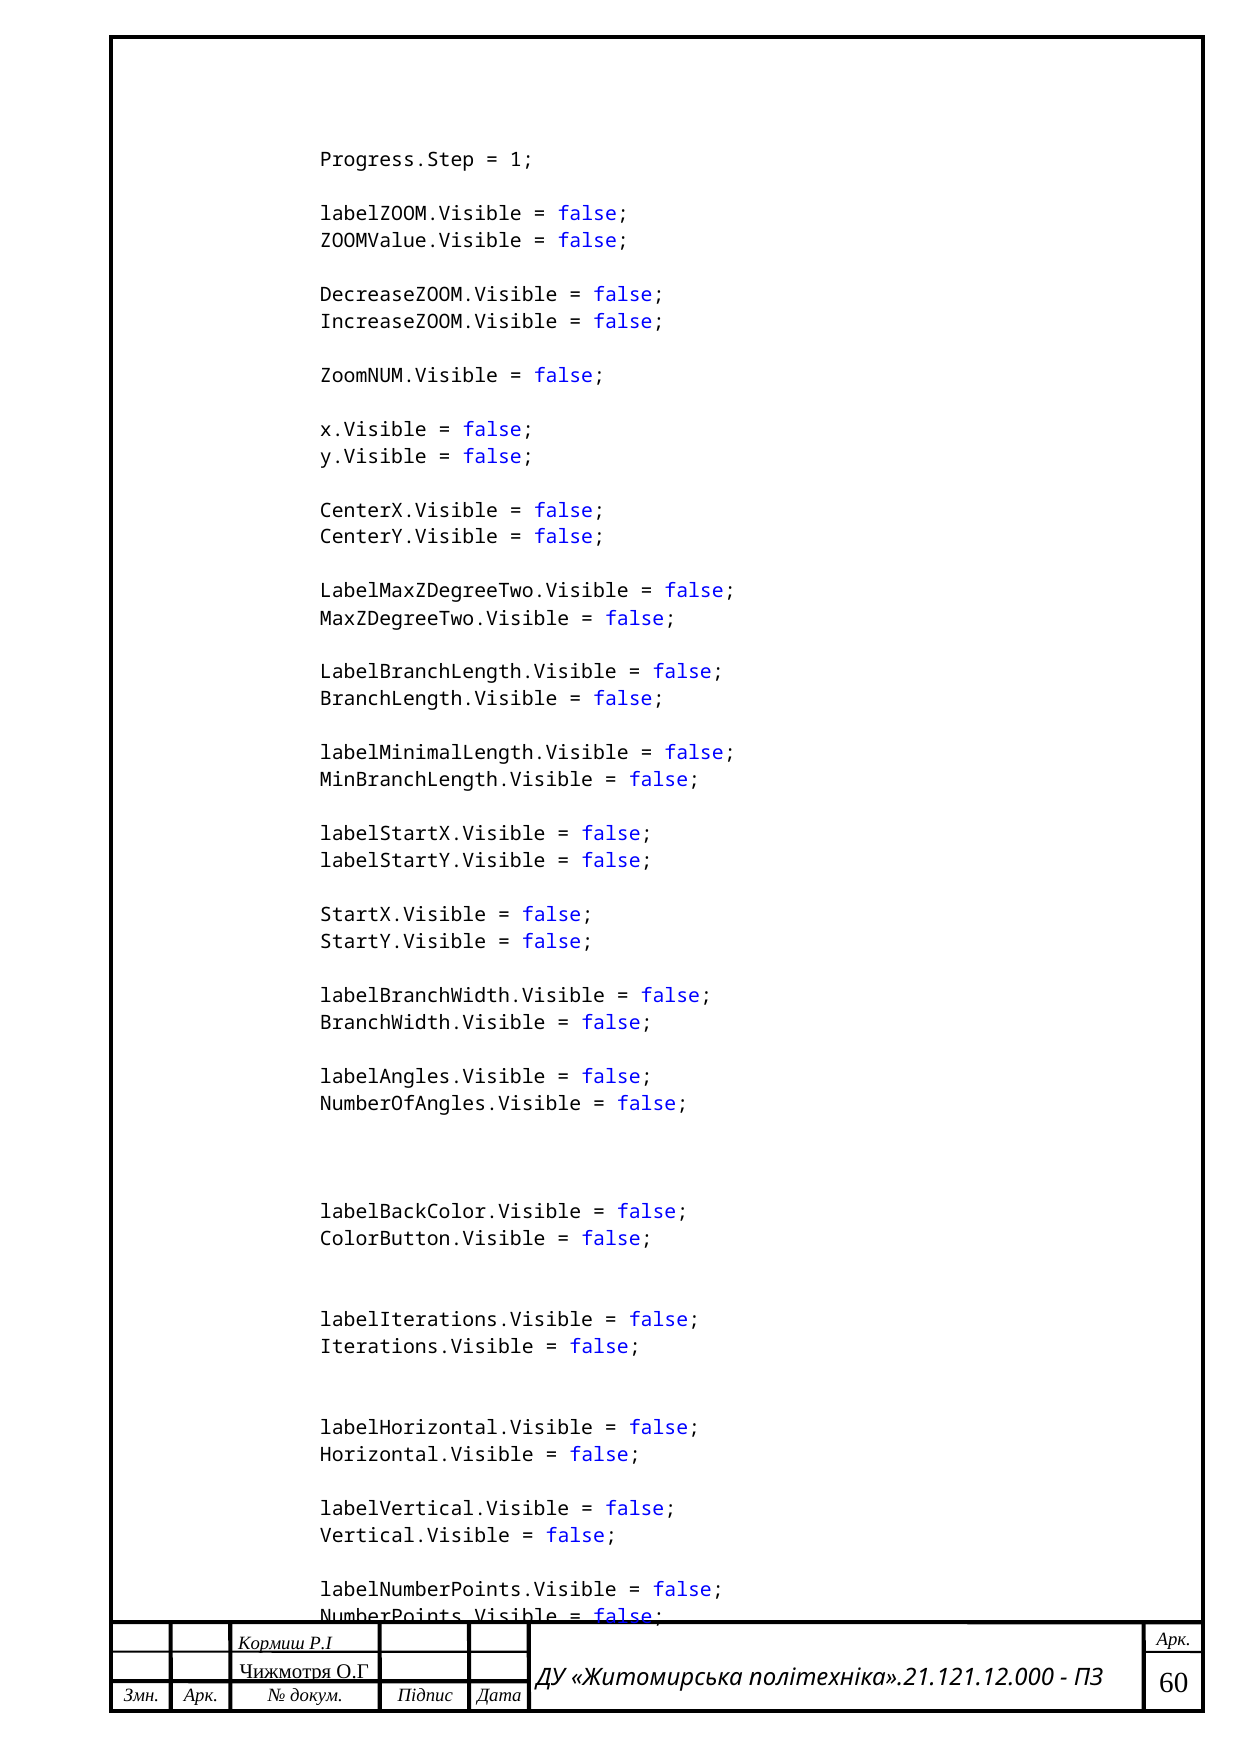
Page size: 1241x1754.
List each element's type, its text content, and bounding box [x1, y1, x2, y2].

text StartY.Visible = false; [177, 927, 1152, 954]
text CenterX.Visible = false; [177, 496, 1152, 523]
text labelMinimalLength.Visible = false; [177, 739, 1152, 766]
text IncreaseZOOM.Visible = false; [177, 307, 1152, 334]
text ZOOMValue.Visible = false; [177, 226, 1152, 253]
text labelZOOM.Visible = false; [177, 199, 1152, 226]
text CenterY.Visible = false; [177, 523, 1152, 550]
text ColorButton.Visible = false; [177, 1224, 1152, 1251]
text Progress.Step = 1; [177, 145, 1152, 172]
text Vertical.Visible = false; [177, 1521, 1152, 1548]
text labelBranchWidth.Visible = false; [177, 981, 1152, 1008]
text labelBackColor.Visible = false; [177, 1197, 1152, 1224]
text ZoomNUM.Visible = false; [177, 361, 1152, 388]
text Horizontal.Visible = false; [177, 1440, 1152, 1467]
text labelHorizontal.Visible = false; [177, 1413, 1152, 1440]
text labelNumberPoints.Visible = false; [177, 1575, 1152, 1602]
text y.Visible = false; [177, 442, 1152, 469]
text labelAngles.Visible = false; [177, 1062, 1152, 1089]
text NumberOfAngles.Visible = false; [177, 1089, 1152, 1116]
text BranchWidth.Visible = false; [177, 1008, 1152, 1035]
text MaxZDegreeTwo.Visible = false; [177, 604, 1152, 631]
text Iterations.Visible = false; [177, 1332, 1152, 1359]
text labelStartY.Visible = false; [177, 847, 1152, 873]
text labelIterations.Visible = false; [177, 1305, 1152, 1332]
text LabelBranchLength.Visible = false; [177, 658, 1152, 685]
text labelVertical.Visible = false; [177, 1494, 1152, 1521]
text labelStartX.Visible = false; [177, 819, 1152, 847]
text NumberPoints.Visible = false; [177, 1602, 1152, 1629]
text x.Visible = false; [177, 415, 1152, 442]
text DecreaseZOOM.Visible = false; [177, 280, 1152, 307]
text MinBranchLength.Visible = false; [177, 766, 1152, 793]
text BranchLength.Visible = false; [177, 685, 1152, 712]
text LabelMaxZDegreeTwo.Visible = false; [177, 577, 1152, 604]
text StartX.Visible = false; [177, 901, 1152, 927]
